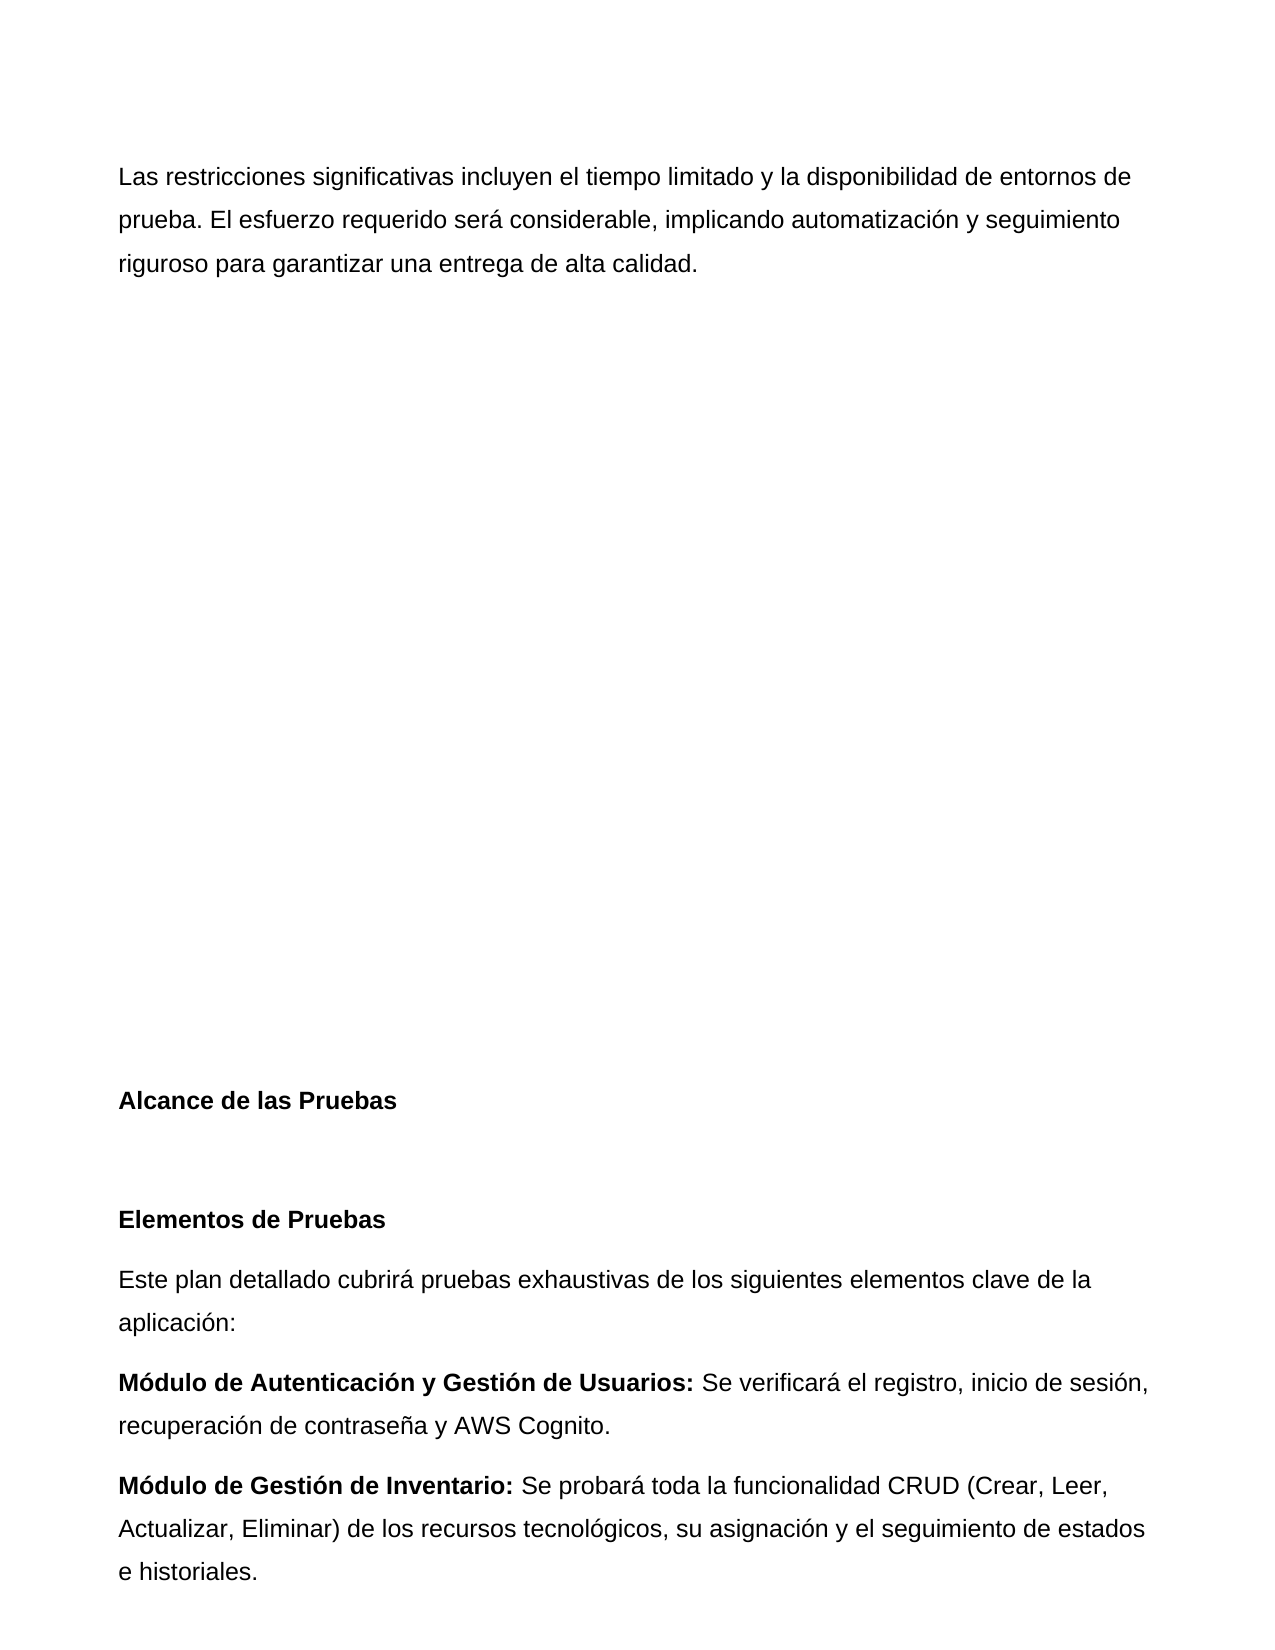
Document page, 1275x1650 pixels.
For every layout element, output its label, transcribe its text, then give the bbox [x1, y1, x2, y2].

text Módulo de Autenticación y Gestión de Usuarios: Se verificará el registro, inicio de sesión, recuperación de contraseña y AWS Cognito. [118, 1368, 1152, 1440]
text Alcance de las Pruebas [118, 1086, 1152, 1114]
text Módulo de Gestión de Inventario: Se probará toda la funcionalidad CRUD (Crear, Leer, Actualizar, Eliminar) de los recursos tecnológicos, su asignación y el seguimiento de estados e historiales. [118, 1471, 1152, 1586]
text Elementos de Pruebas [118, 1205, 1152, 1234]
text Las restricciones significativas incluyen el tiempo limitado y la disponibilidad de entornos de prueba. El esfuerzo requerido será considerable, implicando automatización y seguimiento riguroso para garantizar una entrega de alta calidad. [118, 162, 1152, 277]
text Este plan detallado cubrirá pruebas exhaustivas de los siguientes elementos clave de la aplicación: [118, 1265, 1152, 1337]
